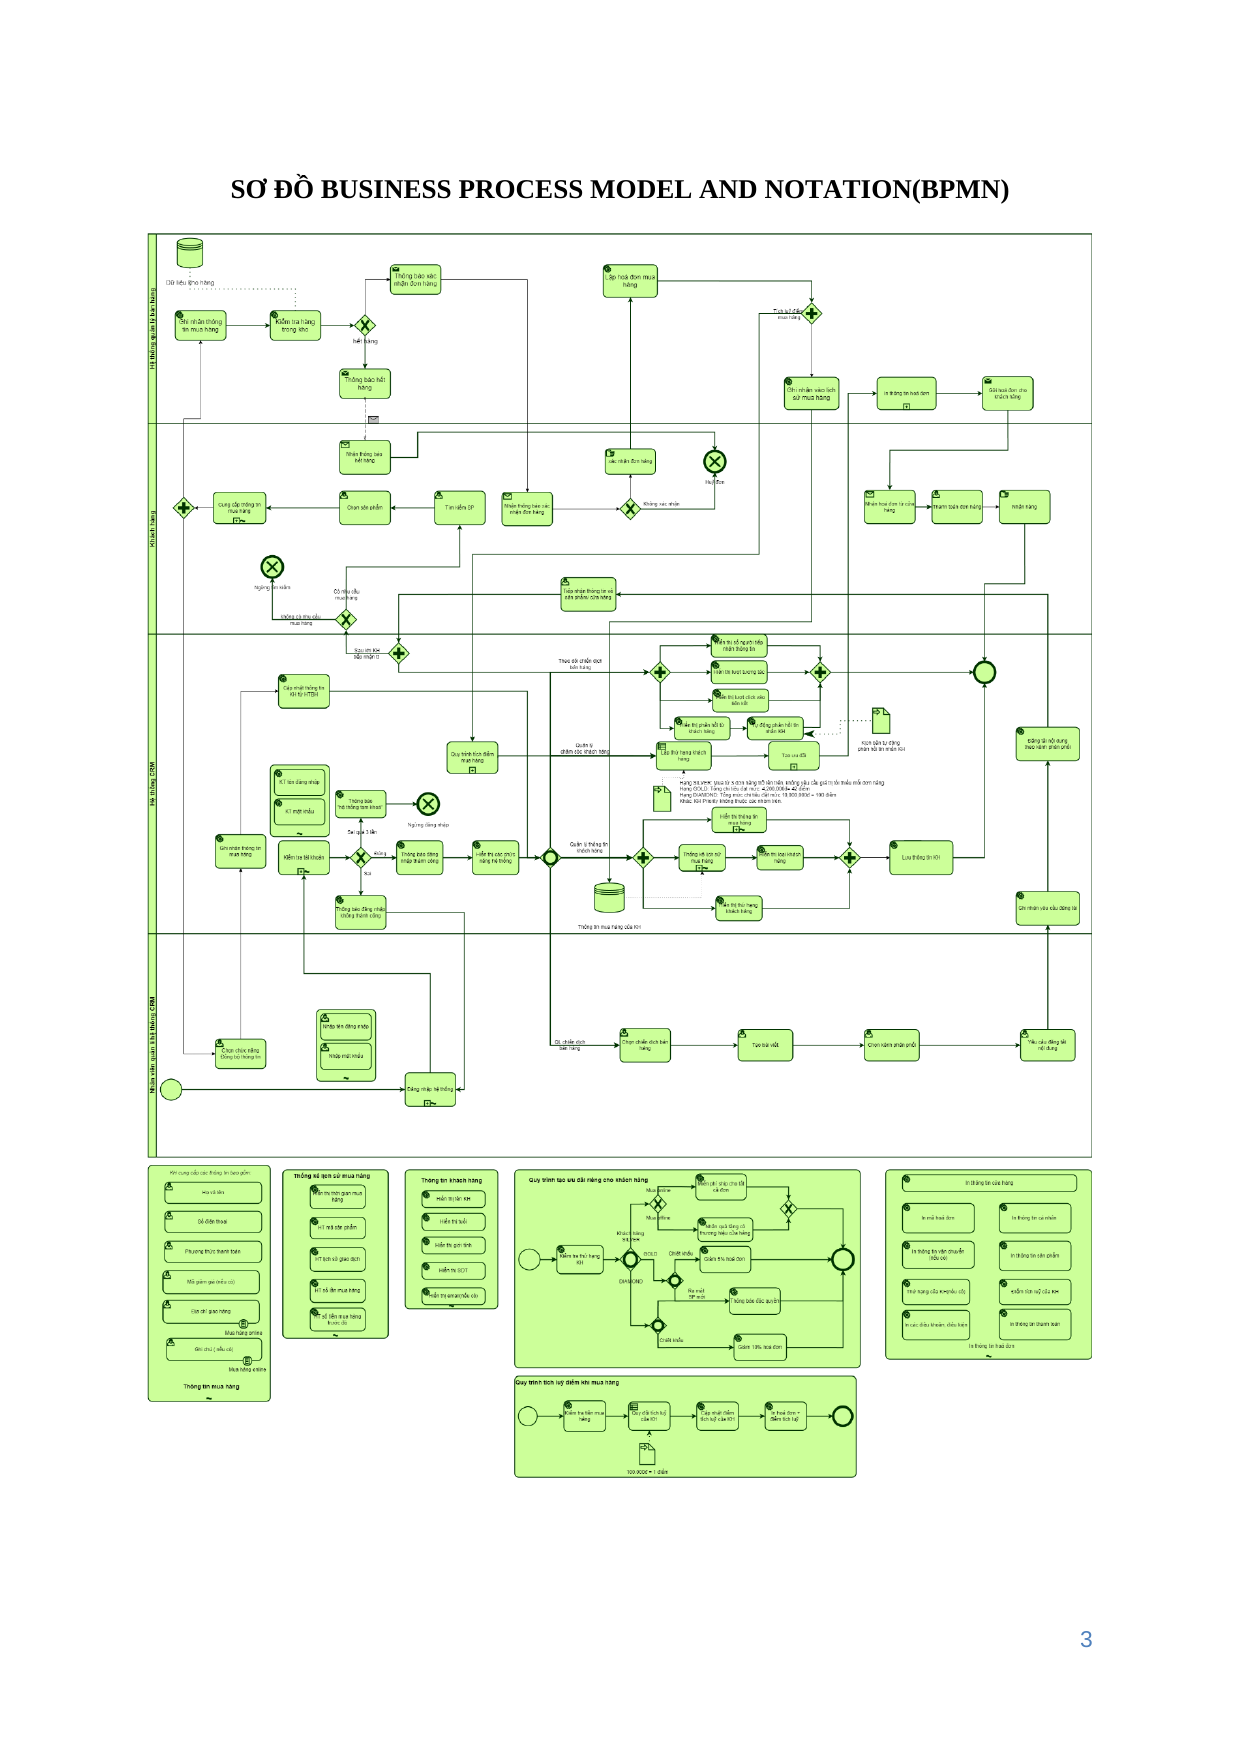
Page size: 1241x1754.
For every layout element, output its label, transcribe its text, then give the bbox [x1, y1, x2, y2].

picture [147, 233, 1092, 1481]
text SƠ ĐỒ BUSINESS PROCESS MODEL AND NOTATION(BPMN) [148, 173, 1092, 204]
